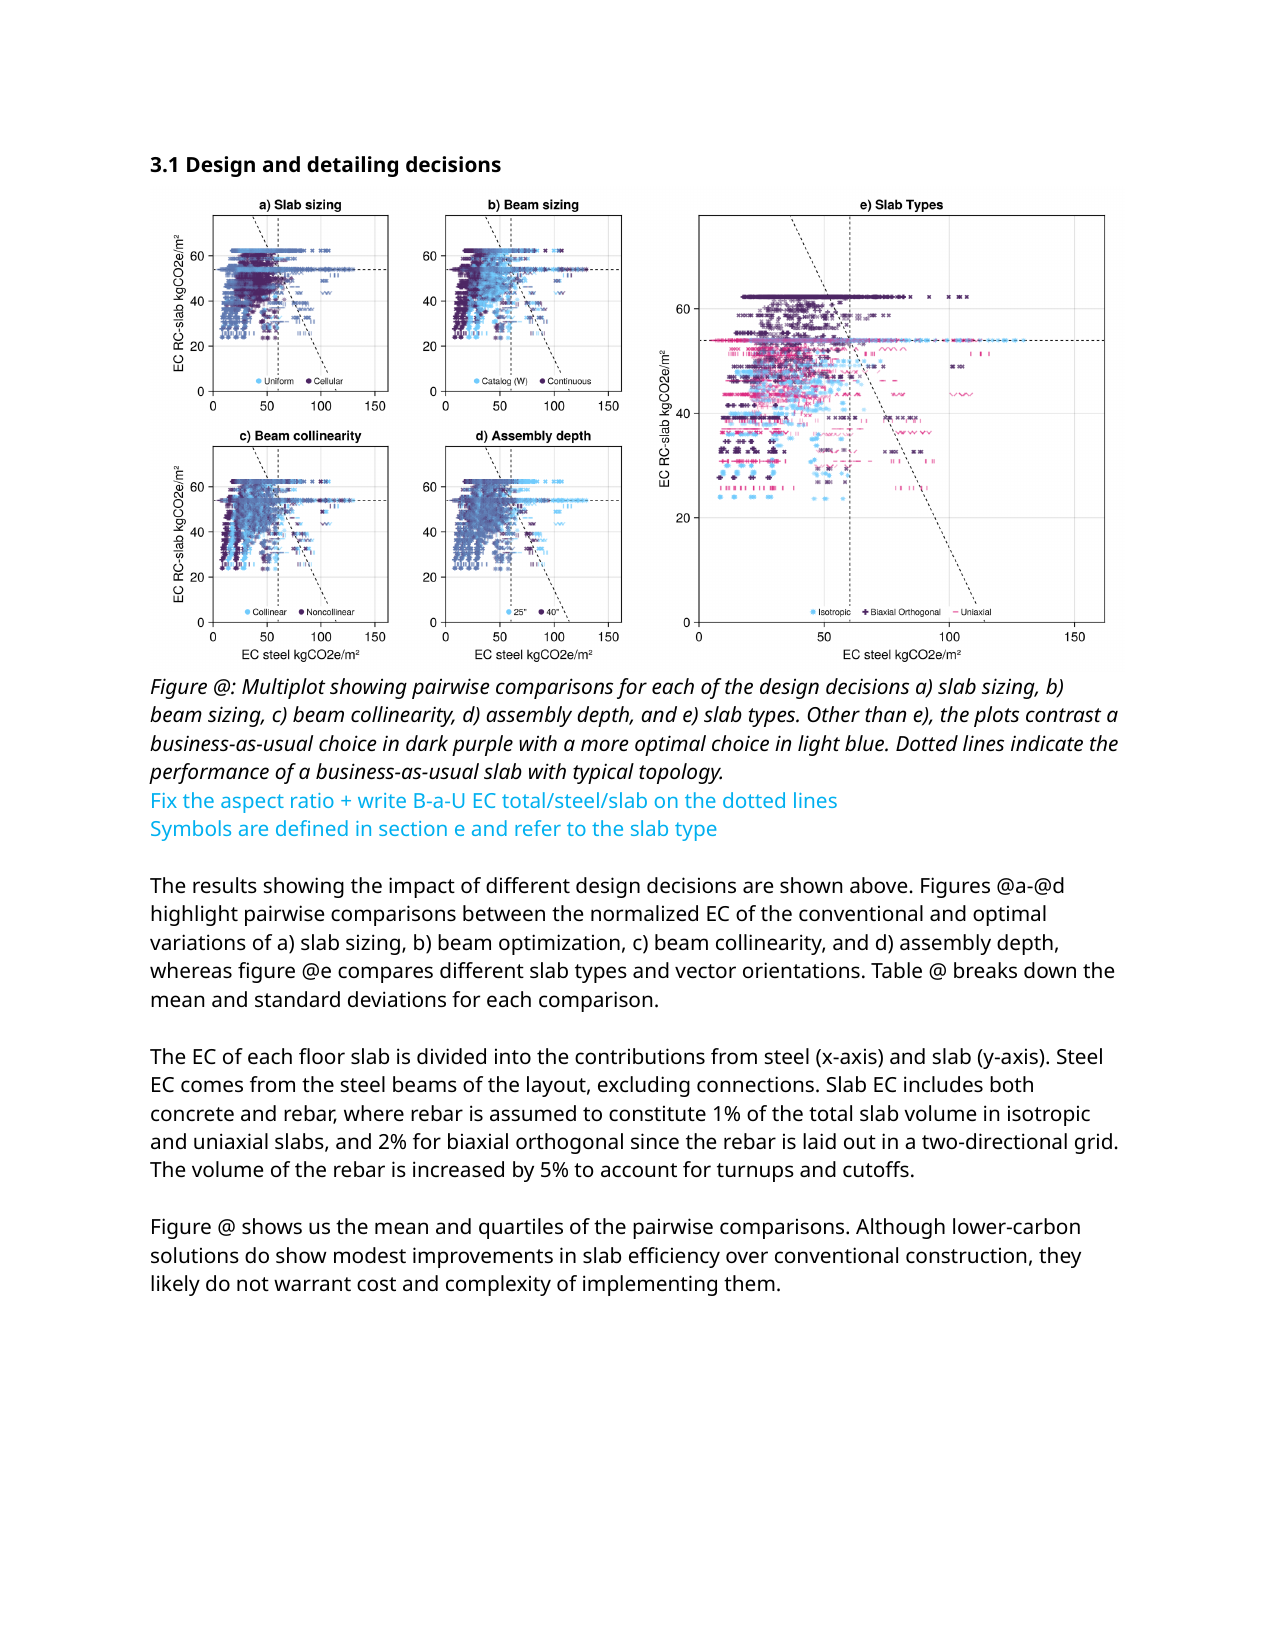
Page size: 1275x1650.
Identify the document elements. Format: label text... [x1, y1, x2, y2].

text The results showing the impact of different design decisions are shown above. Figures @a-@d highlight pairwise comparisons between the normalized EC of the conventional and optimal variations of a) slab sizing, b) beam optimization, c) beam collinearity, and d) assembly depth, whereas figure @e compares different slab types and vector orientations. Table @ breaks down the mean and standard deviations for each comparison. [150, 871, 1125, 1013]
text Fix the aspect ratio + write B-a-U EC total/steel/slab on the dotted lines [150, 786, 1125, 814]
text The EC of each floor slab is divided into the contributions from steel (x-axis) and slab (y-axis). Steel EC comes from the steel beams of the layout, excluding connections. Slab EC includes both concrete and rebar, where rebar is assumed to constitute 1% of the total slab volume in isotropic and uniaxial slabs, and 2% for biaxial orthogonal since the rebar is laid out in a two-directional grid. The volume of the rebar is increased by 5% to account for turnups and cutoffs. [150, 1042, 1125, 1184]
text Figure @ shows us the mean and quartiles of the pairwise comparisons. Although lower-carbon solutions do show modest improvements in slab efficiency over conventional construction, they likely do not warrant cost and complexity of implementing them. [150, 1212, 1125, 1298]
subtitle 3.1 Design and detailing decisions [150, 150, 1125, 178]
text Symbols are defined in section e and refer to the slab type [150, 814, 1125, 843]
picture [150, 186, 1125, 672]
text Figure @: Multiplot showing pairwise comparisons for each of the design decisions a) slab sizing, b) beam sizing, c) beam collinearity, d) assembly depth, and e) slab types. Other than e), the plots contrast a business-as-usual choice in dark purple with a more optimal choice in light blue. Dotted lines indicate the performance of a business-as-usual slab with typical topology. [150, 672, 1125, 786]
